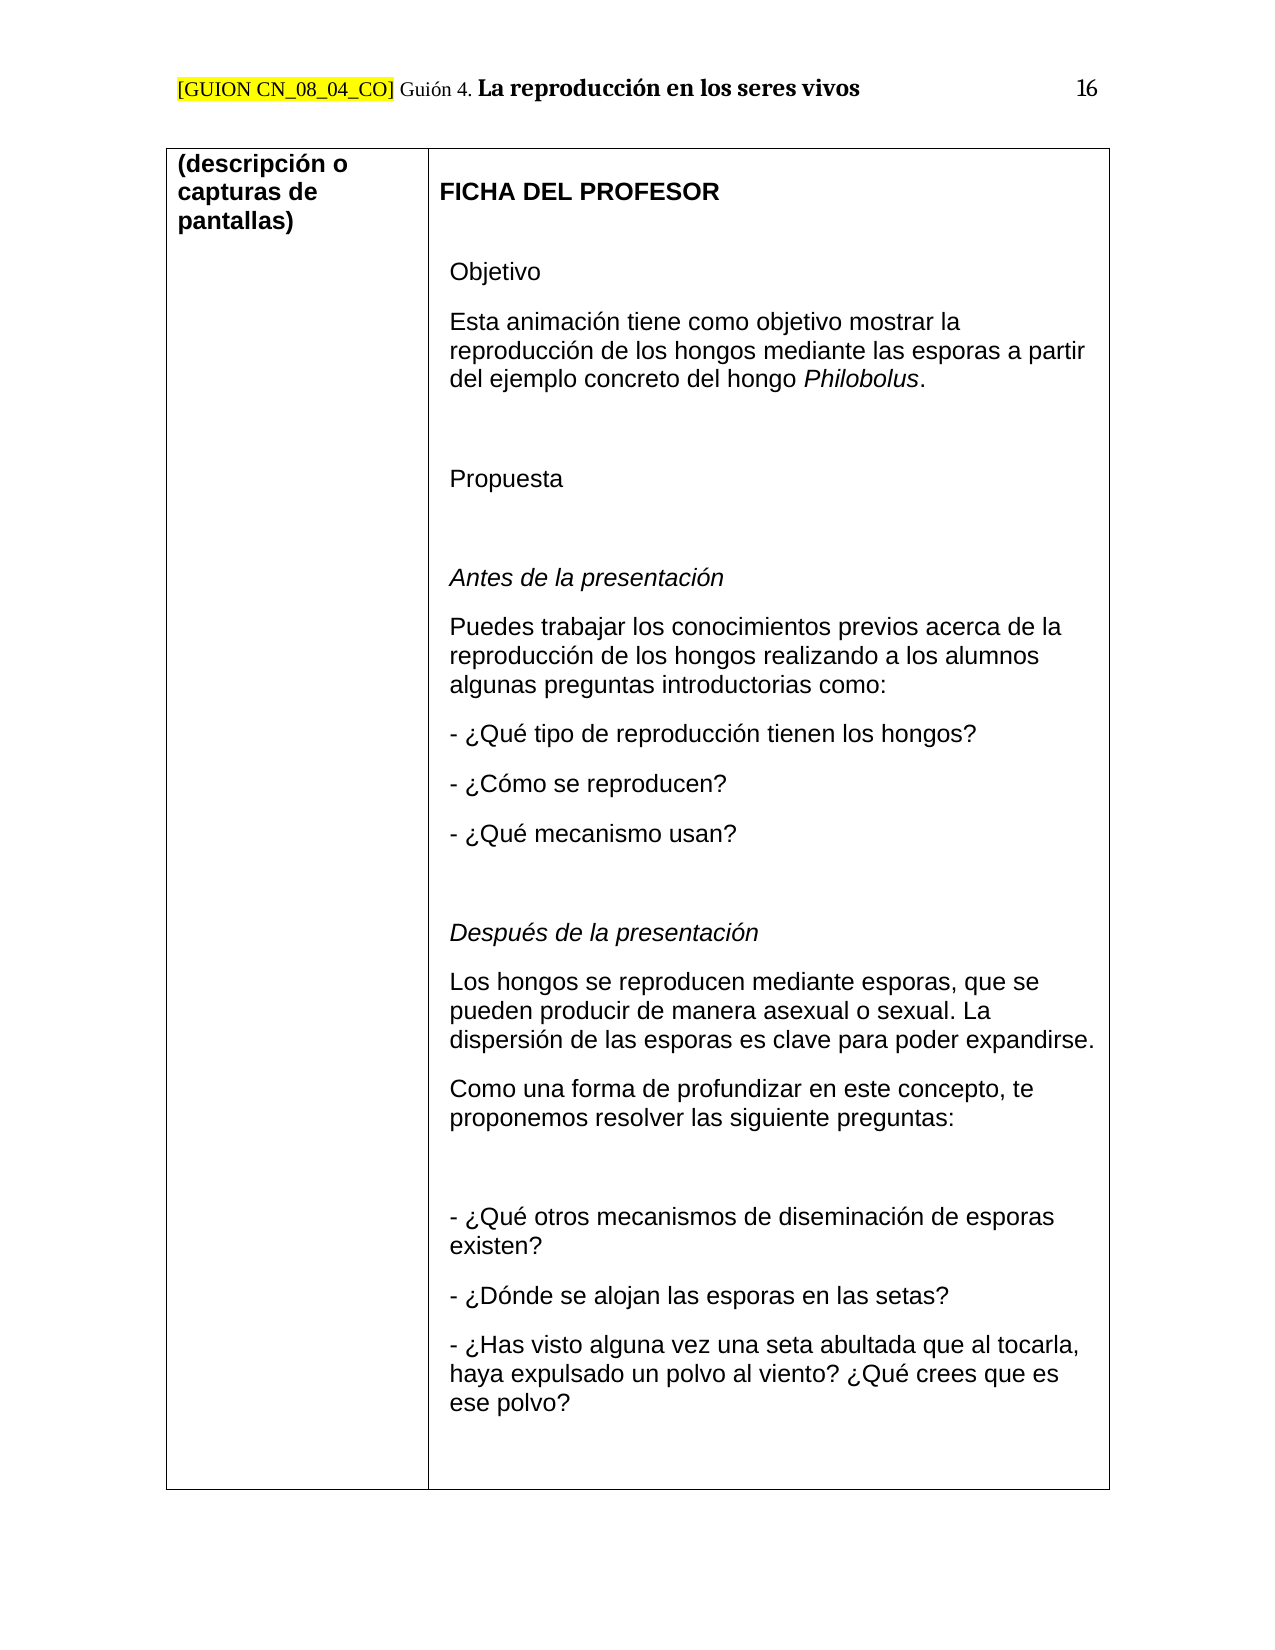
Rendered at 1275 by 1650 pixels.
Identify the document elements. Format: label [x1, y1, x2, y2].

table_cell [429, 149, 1109, 1488]
table_cell [167, 149, 428, 1488]
